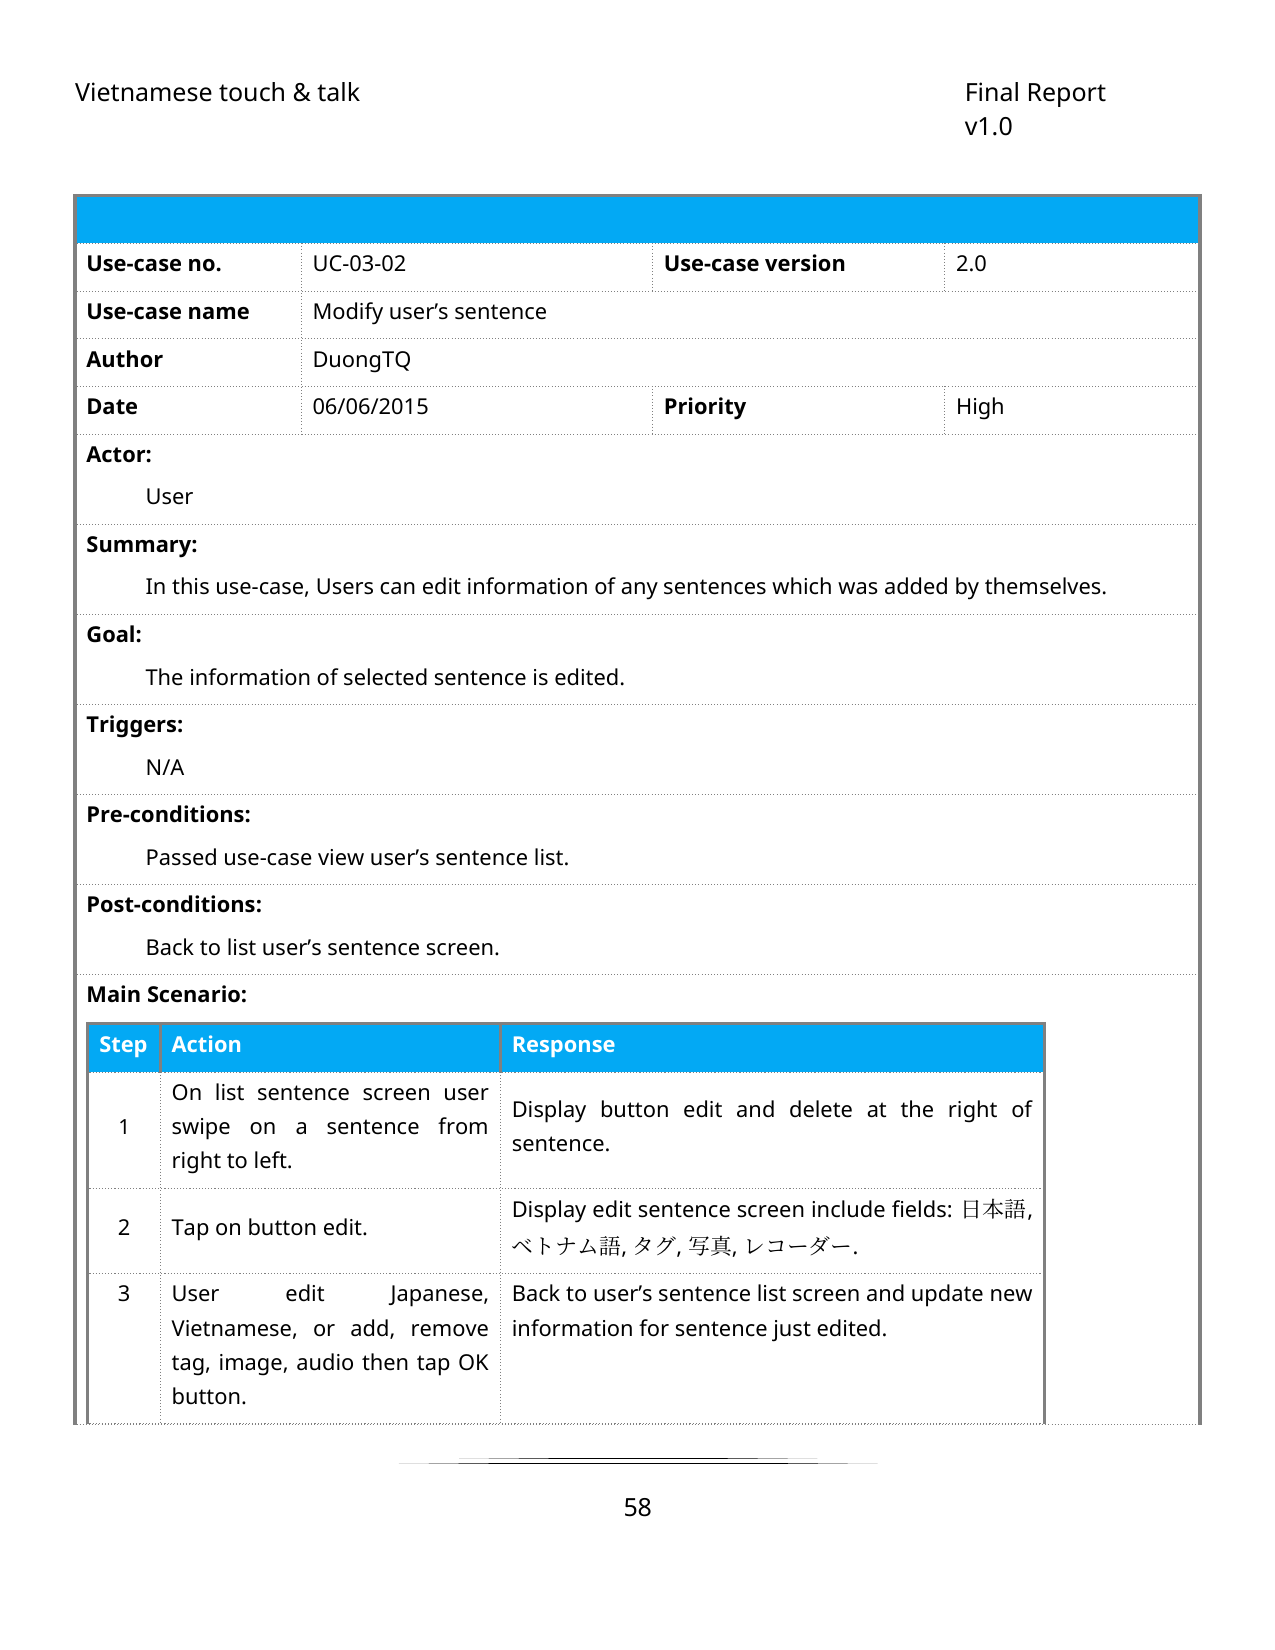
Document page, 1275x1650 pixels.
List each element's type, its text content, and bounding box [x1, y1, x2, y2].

table_cell Use-case name [77, 291, 301, 338]
table_cell High [945, 386, 1198, 433]
table_cell Triggers: N/A [77, 704, 1198, 794]
table_cell Main Scenario: [77, 974, 1198, 1424]
table_cell Summary: In this use-case, Users can edit information of any sentences which was added by themselves. [77, 524, 1198, 614]
table_cell Goal: The information of selected sentence is edited. [77, 614, 1198, 704]
table_cell 06/06/2015 [301, 386, 652, 433]
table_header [77, 197, 1198, 243]
table_cell Post-conditions: Back to list user’s sentence screen. [77, 884, 1198, 974]
table_cell Priority [653, 386, 944, 433]
table_cell 2.0 [945, 243, 1198, 291]
table_cell Author [77, 338, 301, 386]
table_cell Actor: User [77, 434, 1198, 524]
table_cell Modify user’s sentence [301, 291, 1198, 338]
table_cell DuongTQ [301, 338, 1198, 386]
table_cell Use-case no. [77, 243, 301, 291]
table_cell UC-03-02 [301, 243, 652, 291]
table_cell Use-case version [653, 243, 944, 291]
table_cell Pre-conditions: Passed use-case view user’s sentence list. [77, 794, 1198, 884]
table_cell Date [77, 386, 301, 433]
